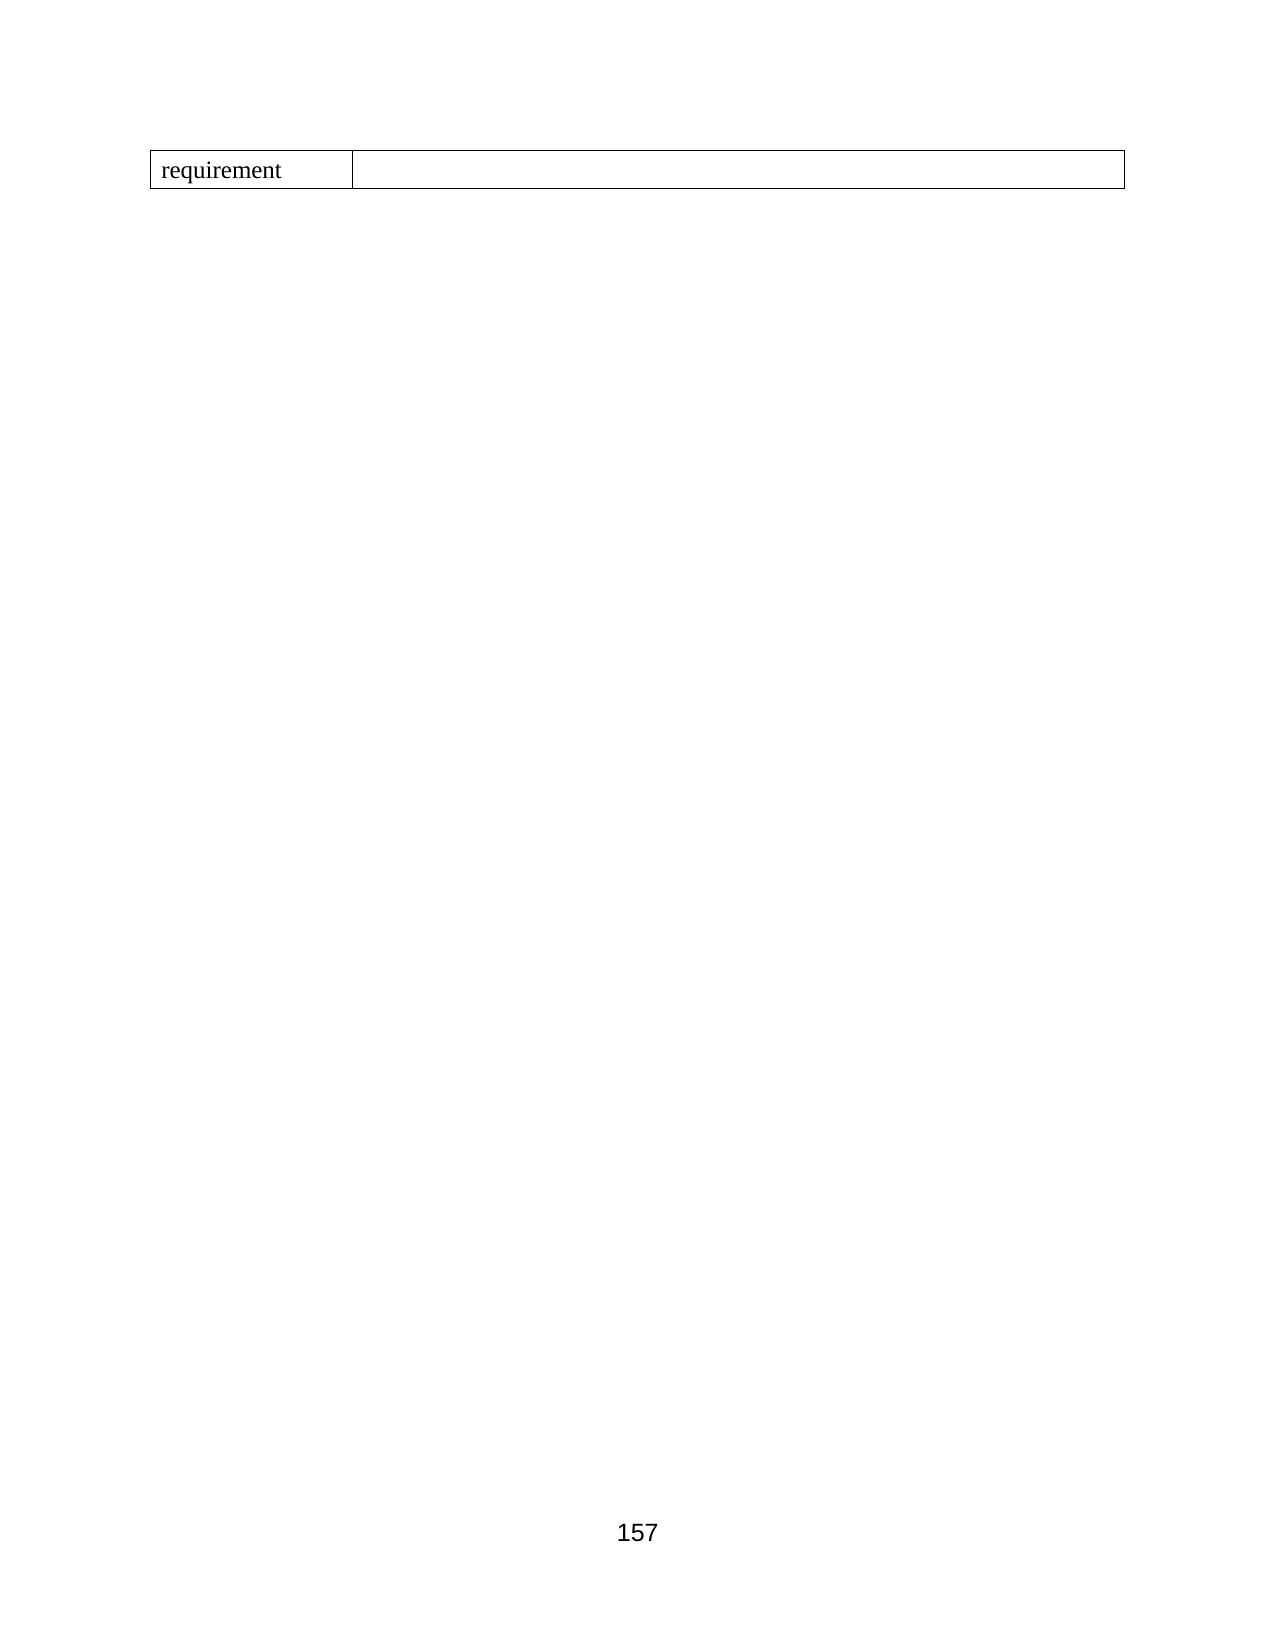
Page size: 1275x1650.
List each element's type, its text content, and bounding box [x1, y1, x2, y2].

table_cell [151, 151, 352, 188]
table_cell N/A [353, 151, 1124, 188]
